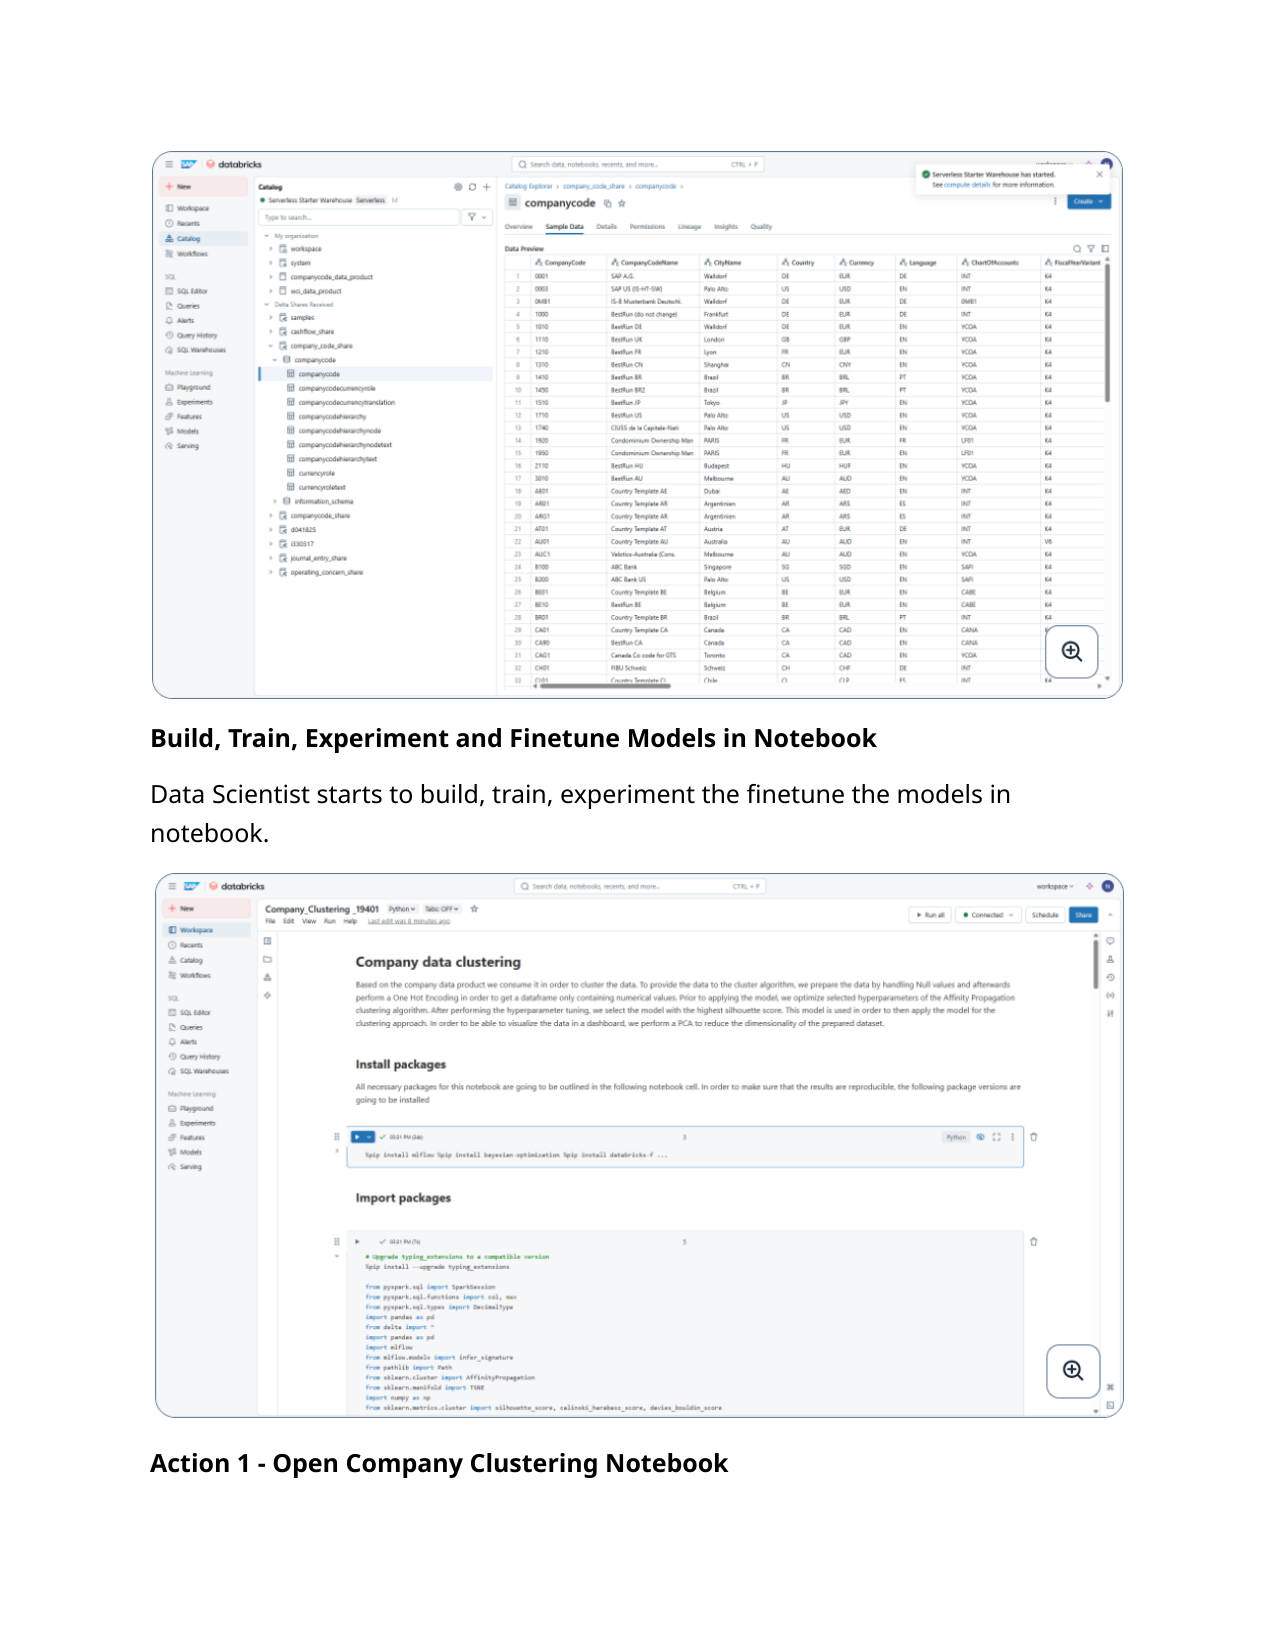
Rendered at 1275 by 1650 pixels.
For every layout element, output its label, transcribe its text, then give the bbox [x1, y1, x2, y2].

picture [150, 871, 1125, 1424]
picture [150, 150, 1125, 700]
text Build, Train, Experiment and Finetune Models in Notebook [150, 721, 1125, 755]
text Action 1 - Open Company Clustering Notebook [150, 1446, 1125, 1480]
text Data Scientist starts to build, train, experiment the finetune the models in notebook. [150, 777, 1125, 850]
